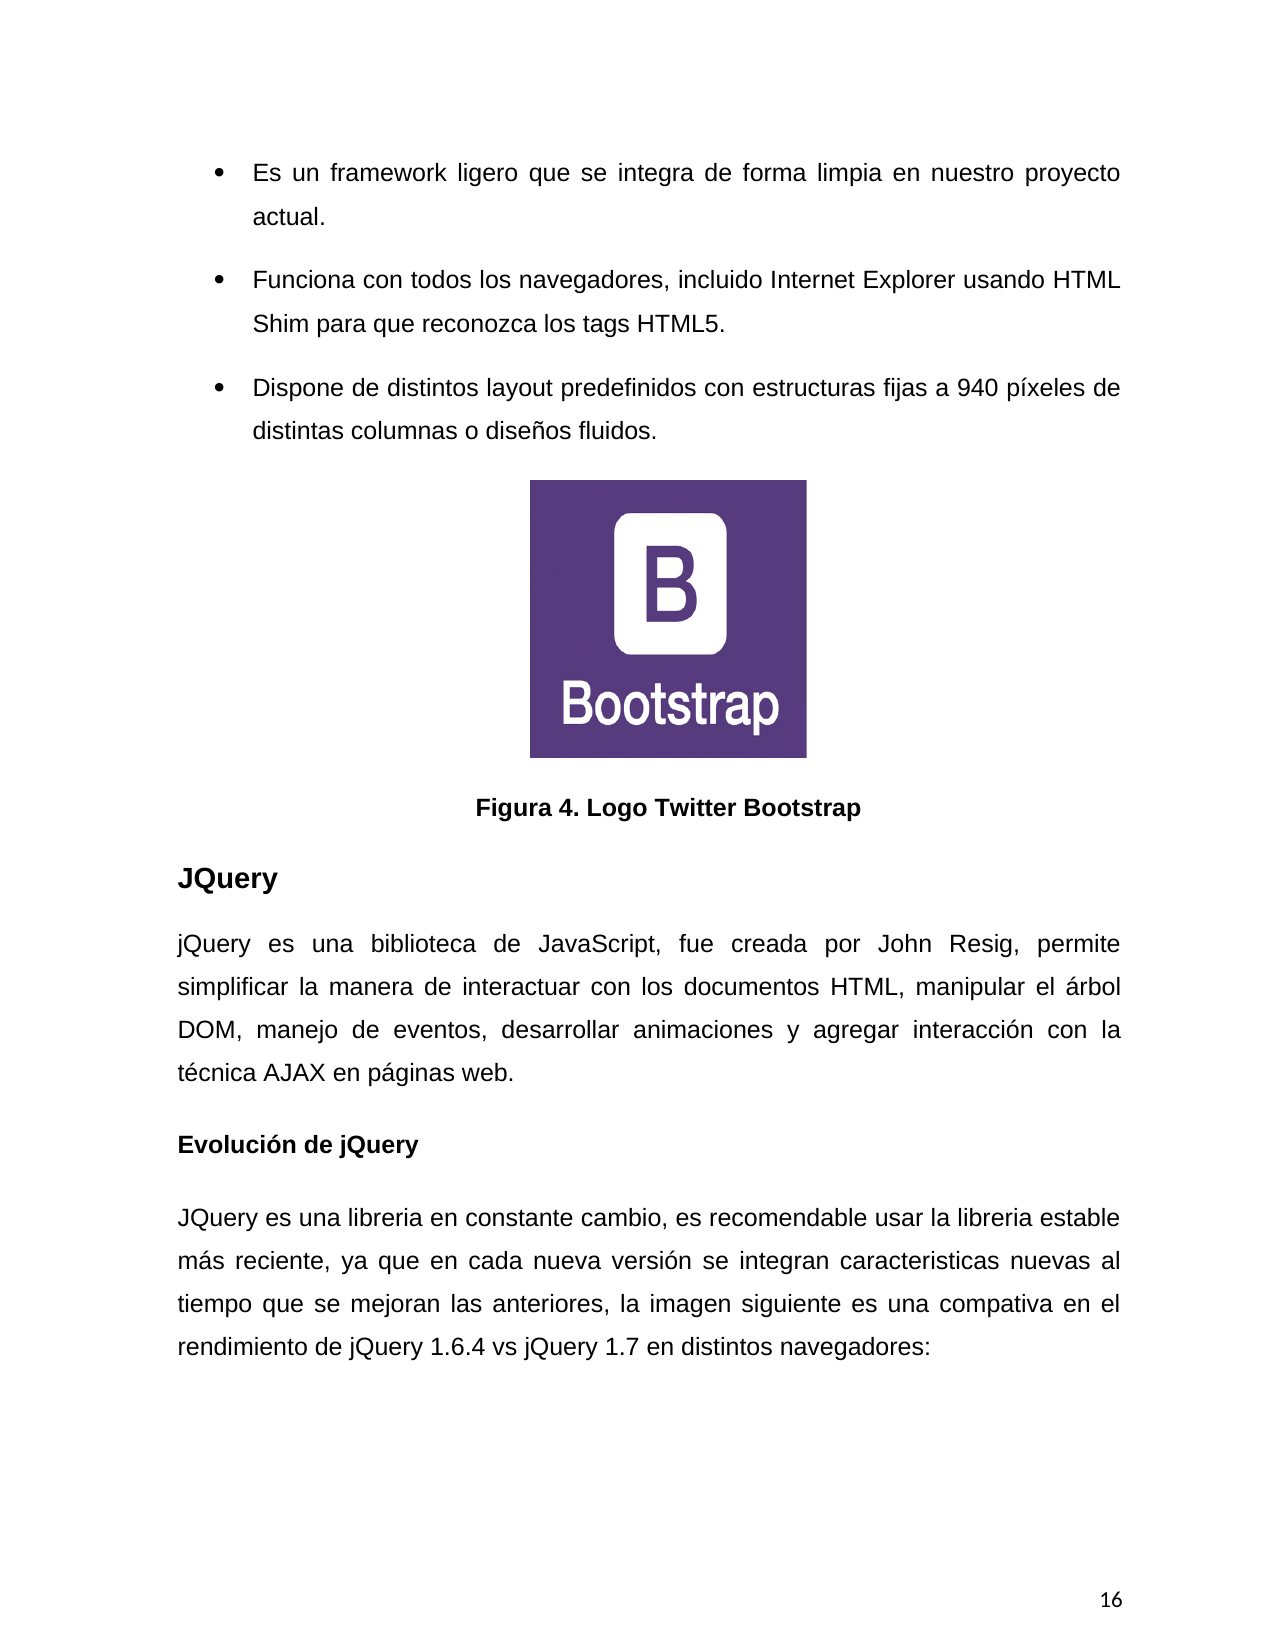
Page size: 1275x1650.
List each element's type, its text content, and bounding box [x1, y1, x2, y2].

text Evolución de jQuery [177, 1130, 1122, 1159]
list Es un framework ligero que se integra de forma limpia en nuestro proyecto actual. [215, 158, 1122, 230]
text Figura 4. Logo Twitter Bootstrap [215, 793, 1122, 822]
list Funciona con todos los navegadores, incluido Internet Explorer usando HTML Shim para que reconozca los tags HTML5. [215, 266, 1122, 337]
text jQuery es una biblioteca de JavaScript, fue creada por John Resig, permite simplificar la manera de interactuar con los documentos HTML, manipular el árbol DOM, manejo de eventos, desarrollar animaciones y agregar interacción con la técnica AJAX en páginas web. [177, 929, 1122, 1087]
text JQuery es una libreria en constante cambio, es recomendable usar la libreria estable más reciente, ya que en cada nueva versión se integran caracteristicas nuevas al tiempo que se mejoran las anteriores, la imagen siguiente es una compativa en el rendimiento de jQuery 1.6.4 vs jQuery 1.7 en distintos navegadores: [177, 1203, 1122, 1361]
list Dispone de distintos layout predefinidos con estructuras fijas a 940 píxeles de distintas columnas o diseños fluidos. [215, 373, 1122, 445]
subtitle JQuery [177, 861, 1122, 894]
picture [530, 480, 807, 758]
